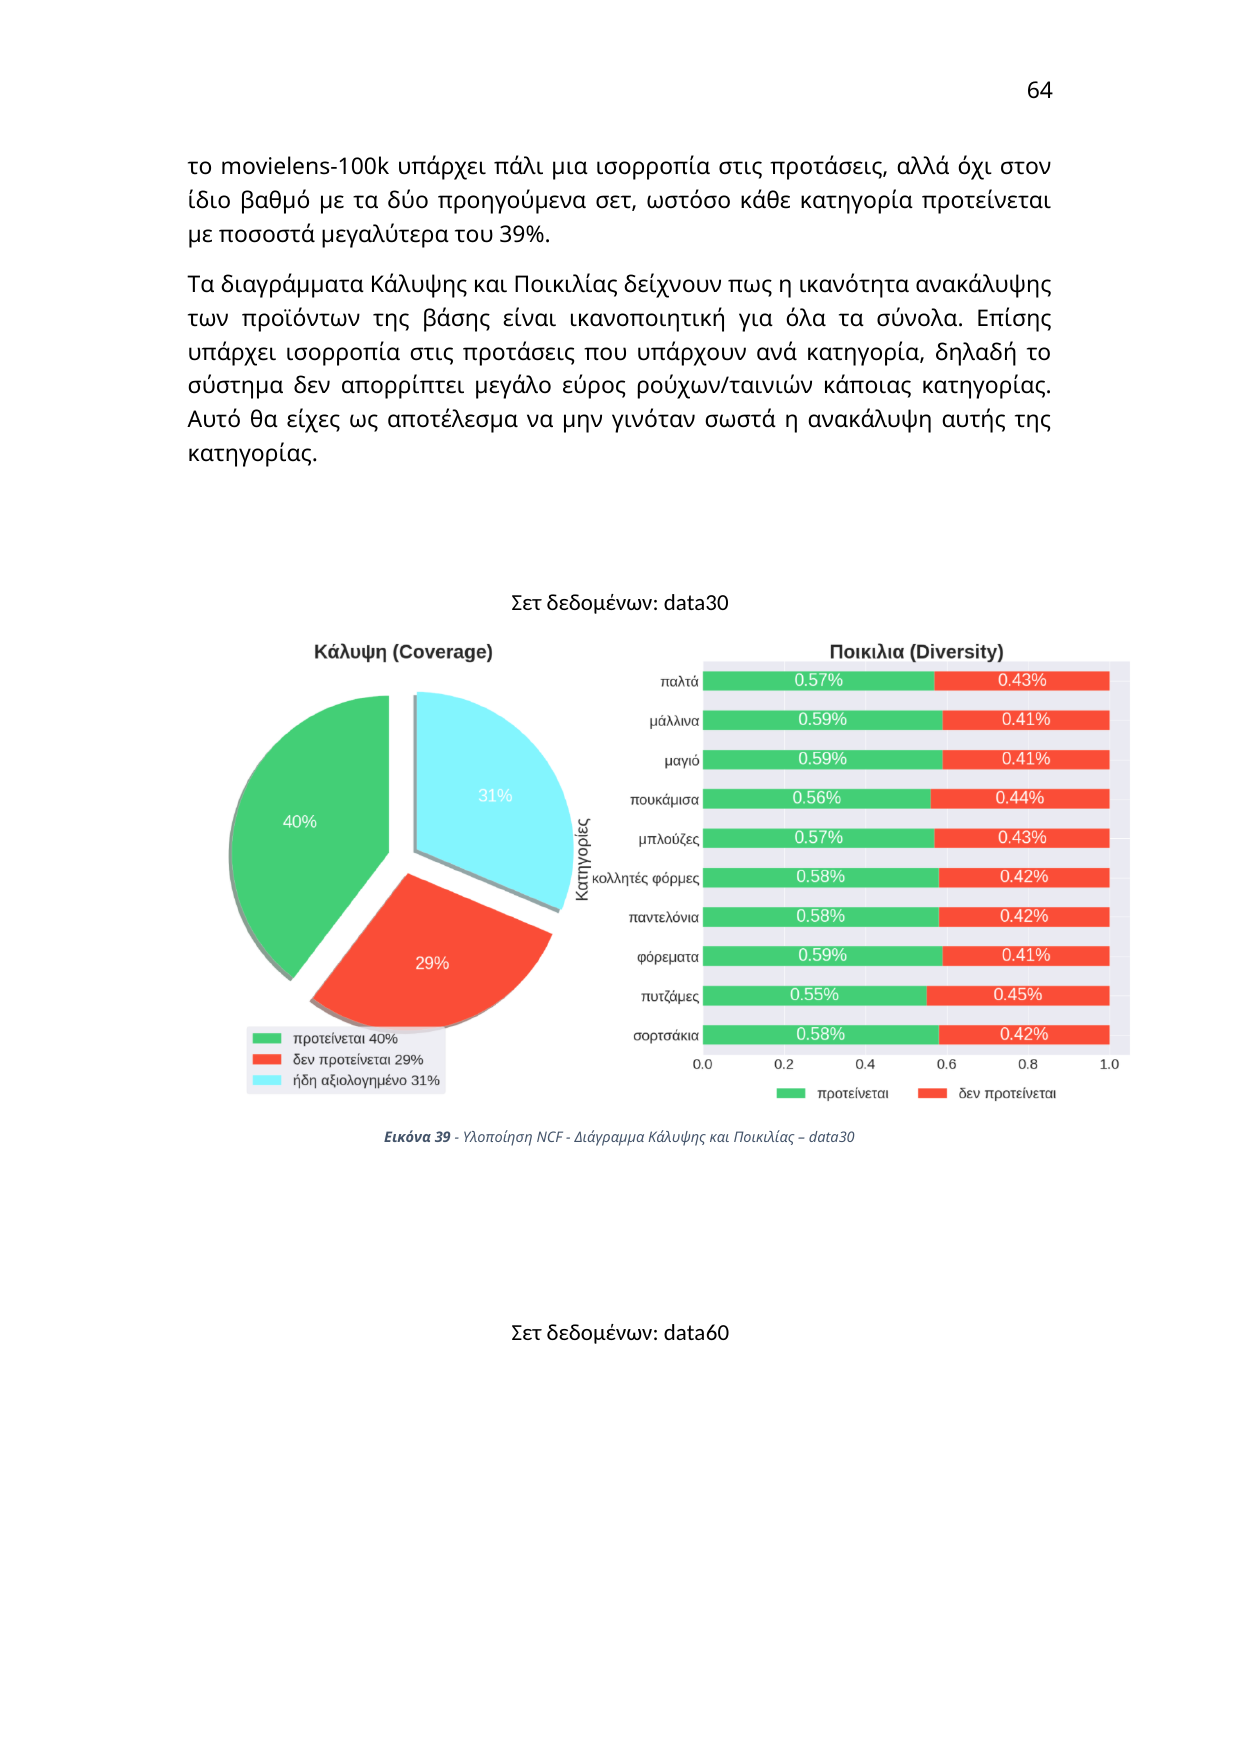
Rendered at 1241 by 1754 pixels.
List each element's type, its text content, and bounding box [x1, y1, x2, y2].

text Σετ δεδομένων: data30 [187, 588, 1053, 616]
text Σετ δεδομένων: data60 [187, 1318, 1053, 1346]
picture [187, 634, 1131, 1108]
text Τα διαγράμματα Κάλυψης και Ποικιλίας δείχνουν πως η ικανότητα ανακάλυψης των προϊόντων της βάσης είναι ικανοποιητική για όλα τα σύνολα. Επίσης υπάρχει ισορροπία στις προτάσεις που υπάρχουν ανά κατηγορία, δηλαδή το σύστημα δεν απορρίπτει μεγάλο εύρος ρούχων/ταινιών κάποιας κατηγορίας. Αυτό θα είχες ως αποτέλεσμα να μην γινόταν σωστά η ανακάλυψη αυτής της κατηγορίας. [187, 268, 1053, 468]
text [187, 150, 1053, 249]
text Εικόνα 39 - Υλοποίηση NCF - Διάγραμμα Κάλυψης και Ποικιλίας – data30 [187, 1126, 1053, 1146]
